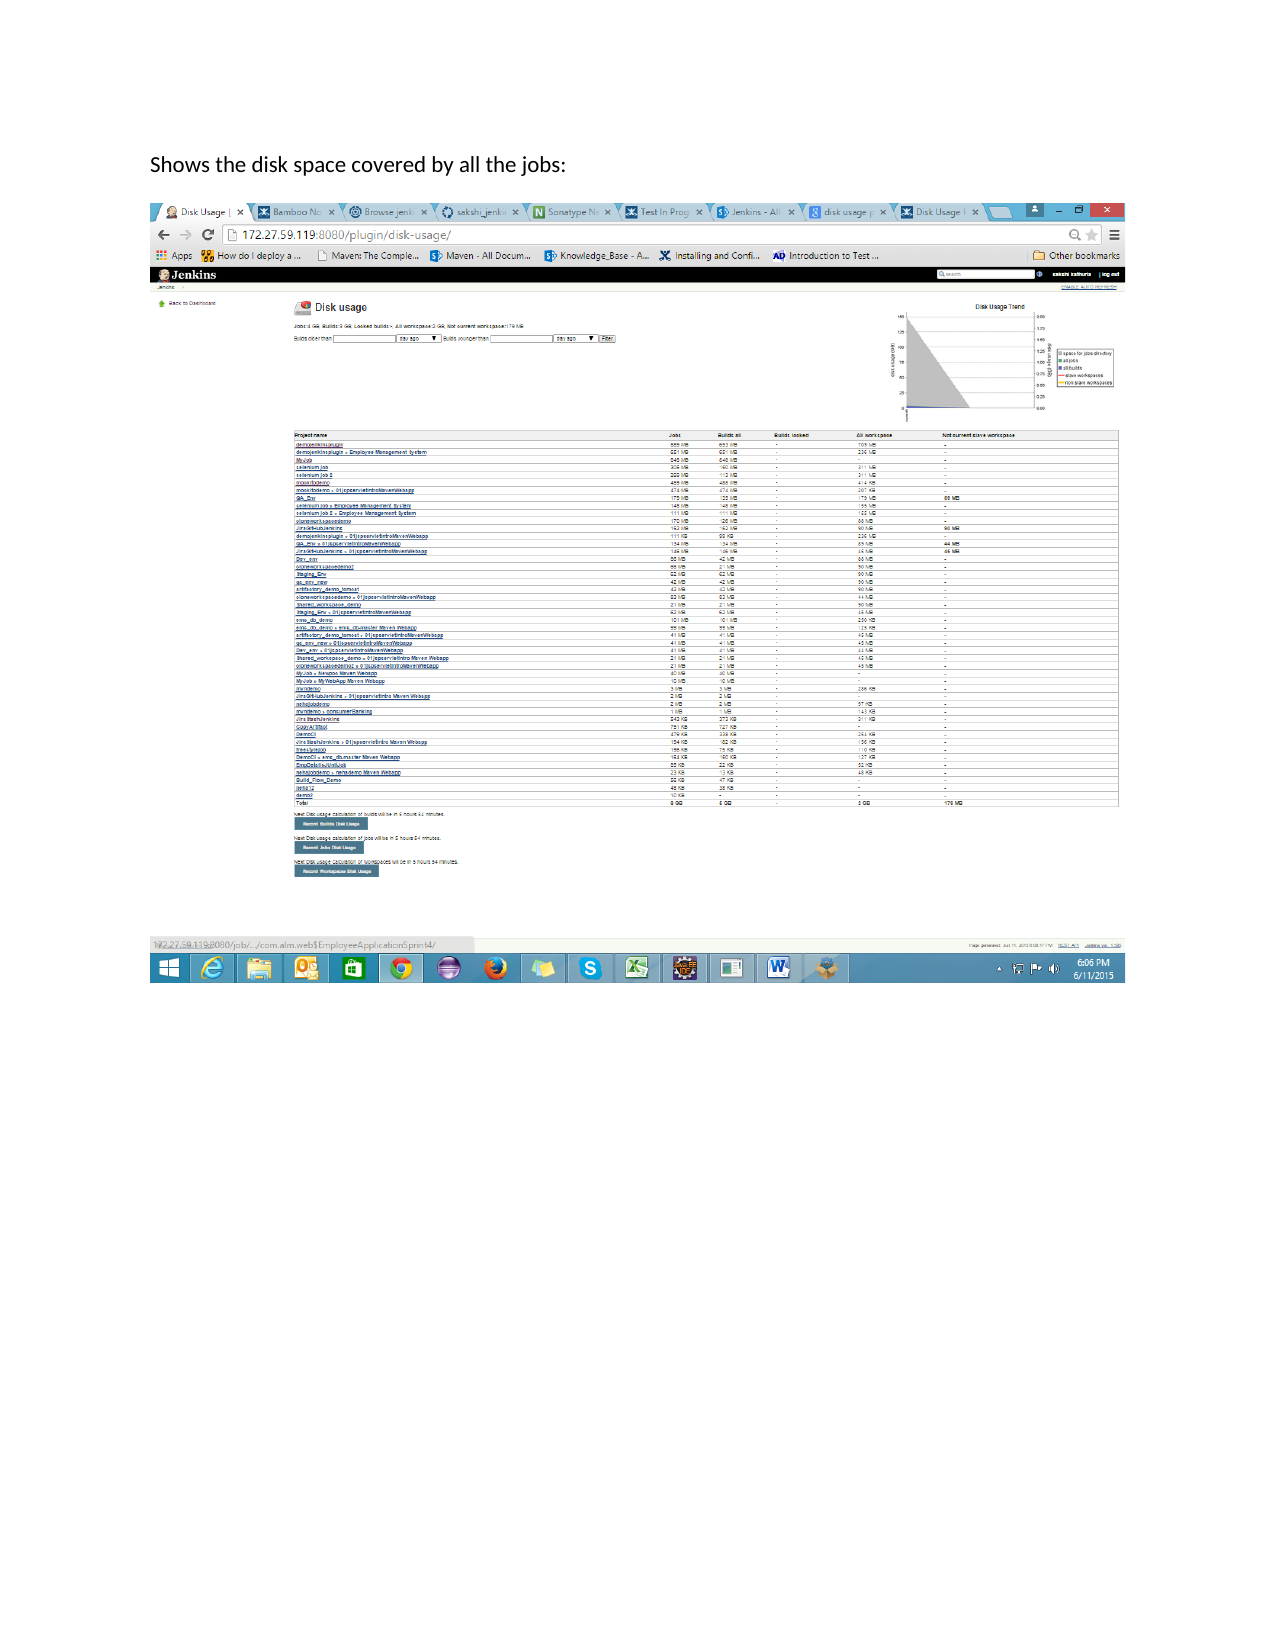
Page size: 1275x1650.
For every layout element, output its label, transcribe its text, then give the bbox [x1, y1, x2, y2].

picture [150, 203, 1125, 983]
text Shows the disk space covered by all the jobs: [150, 150, 1125, 178]
